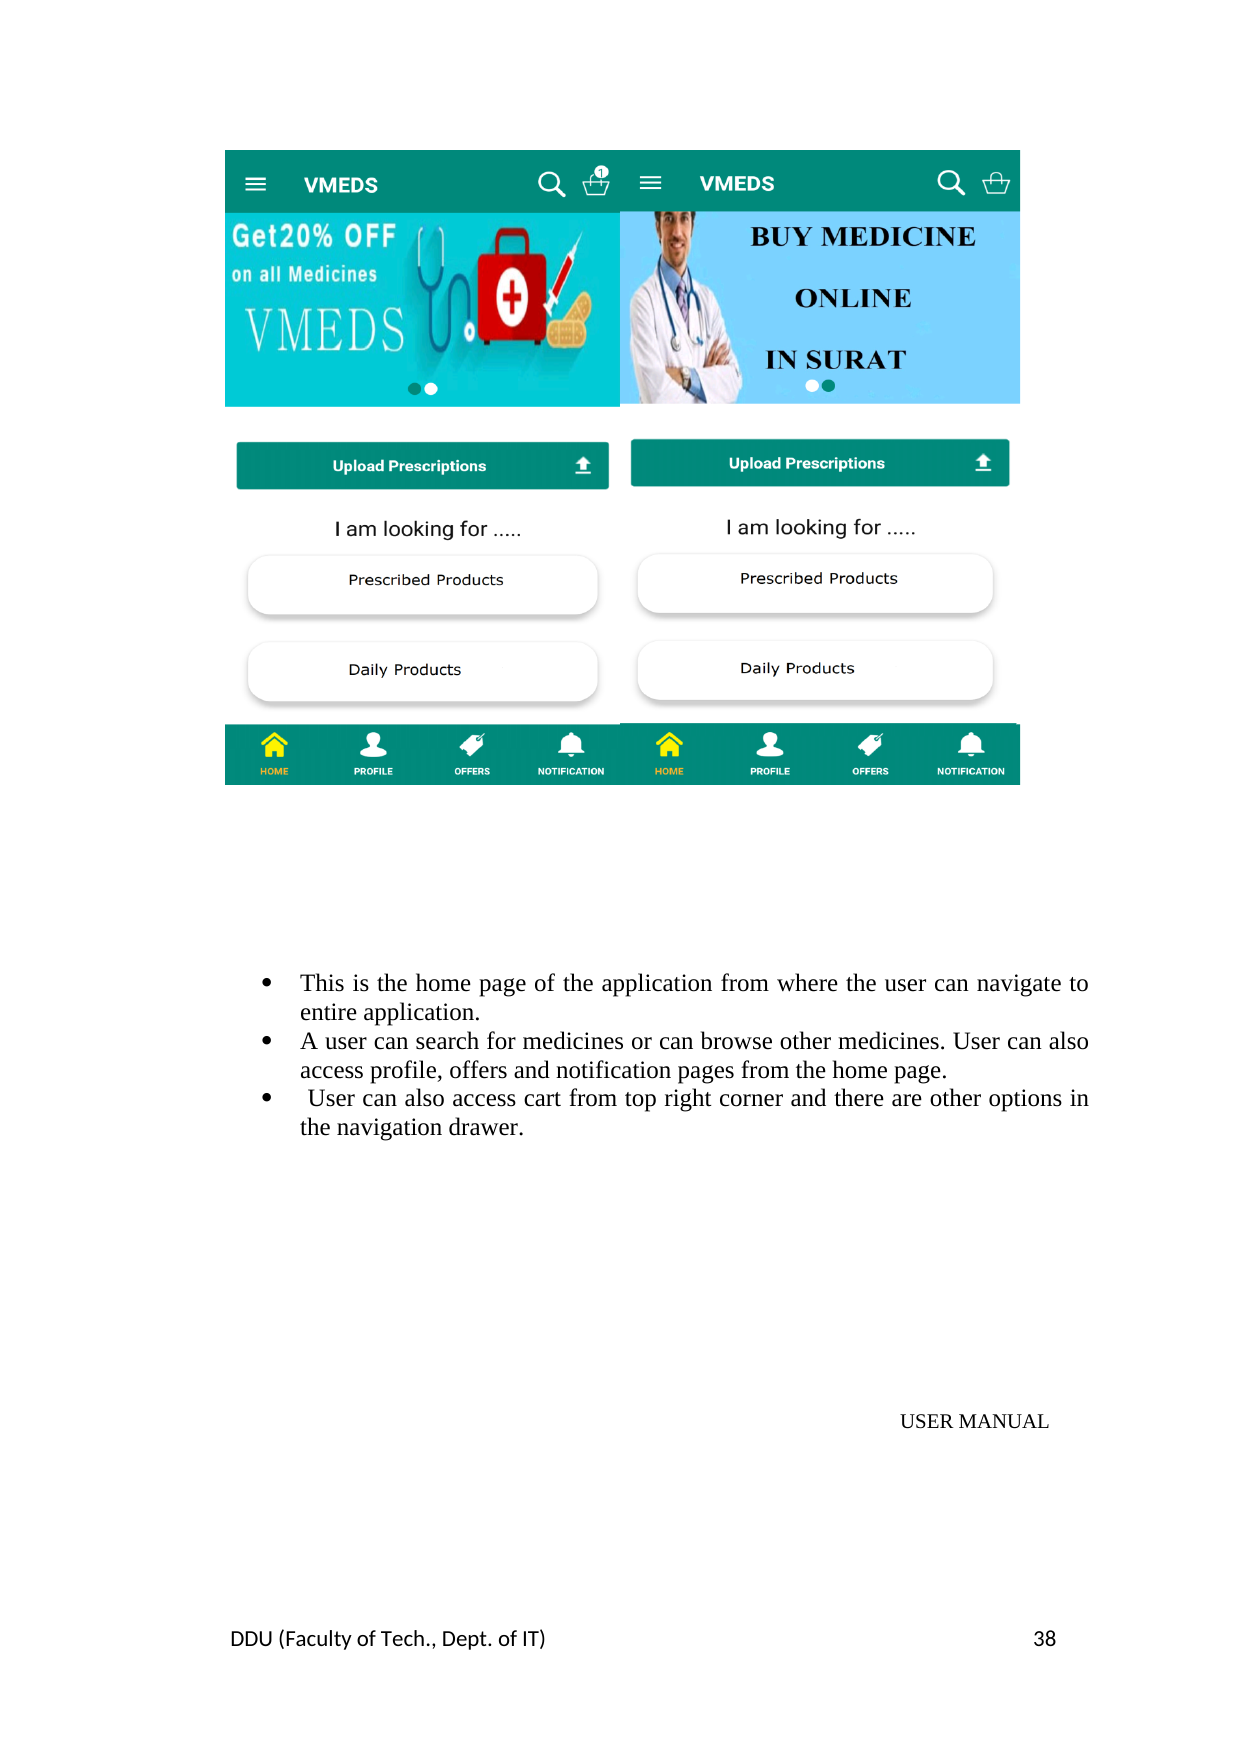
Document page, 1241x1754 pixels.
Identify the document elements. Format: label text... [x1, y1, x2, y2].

list A user can search for medicines or can browse other medicines. User can also access profile, offers and notification pages from the home page. [262, 1026, 1090, 1083]
text USER MANUAL [900, 1409, 1090, 1433]
list User can also access cart from top right corner and there are other options in the navigation drawer. [262, 1083, 1090, 1141]
list This is the home page of the application from where the user can navigate to entire application. [262, 968, 1090, 1026]
picture [225, 150, 1021, 785]
